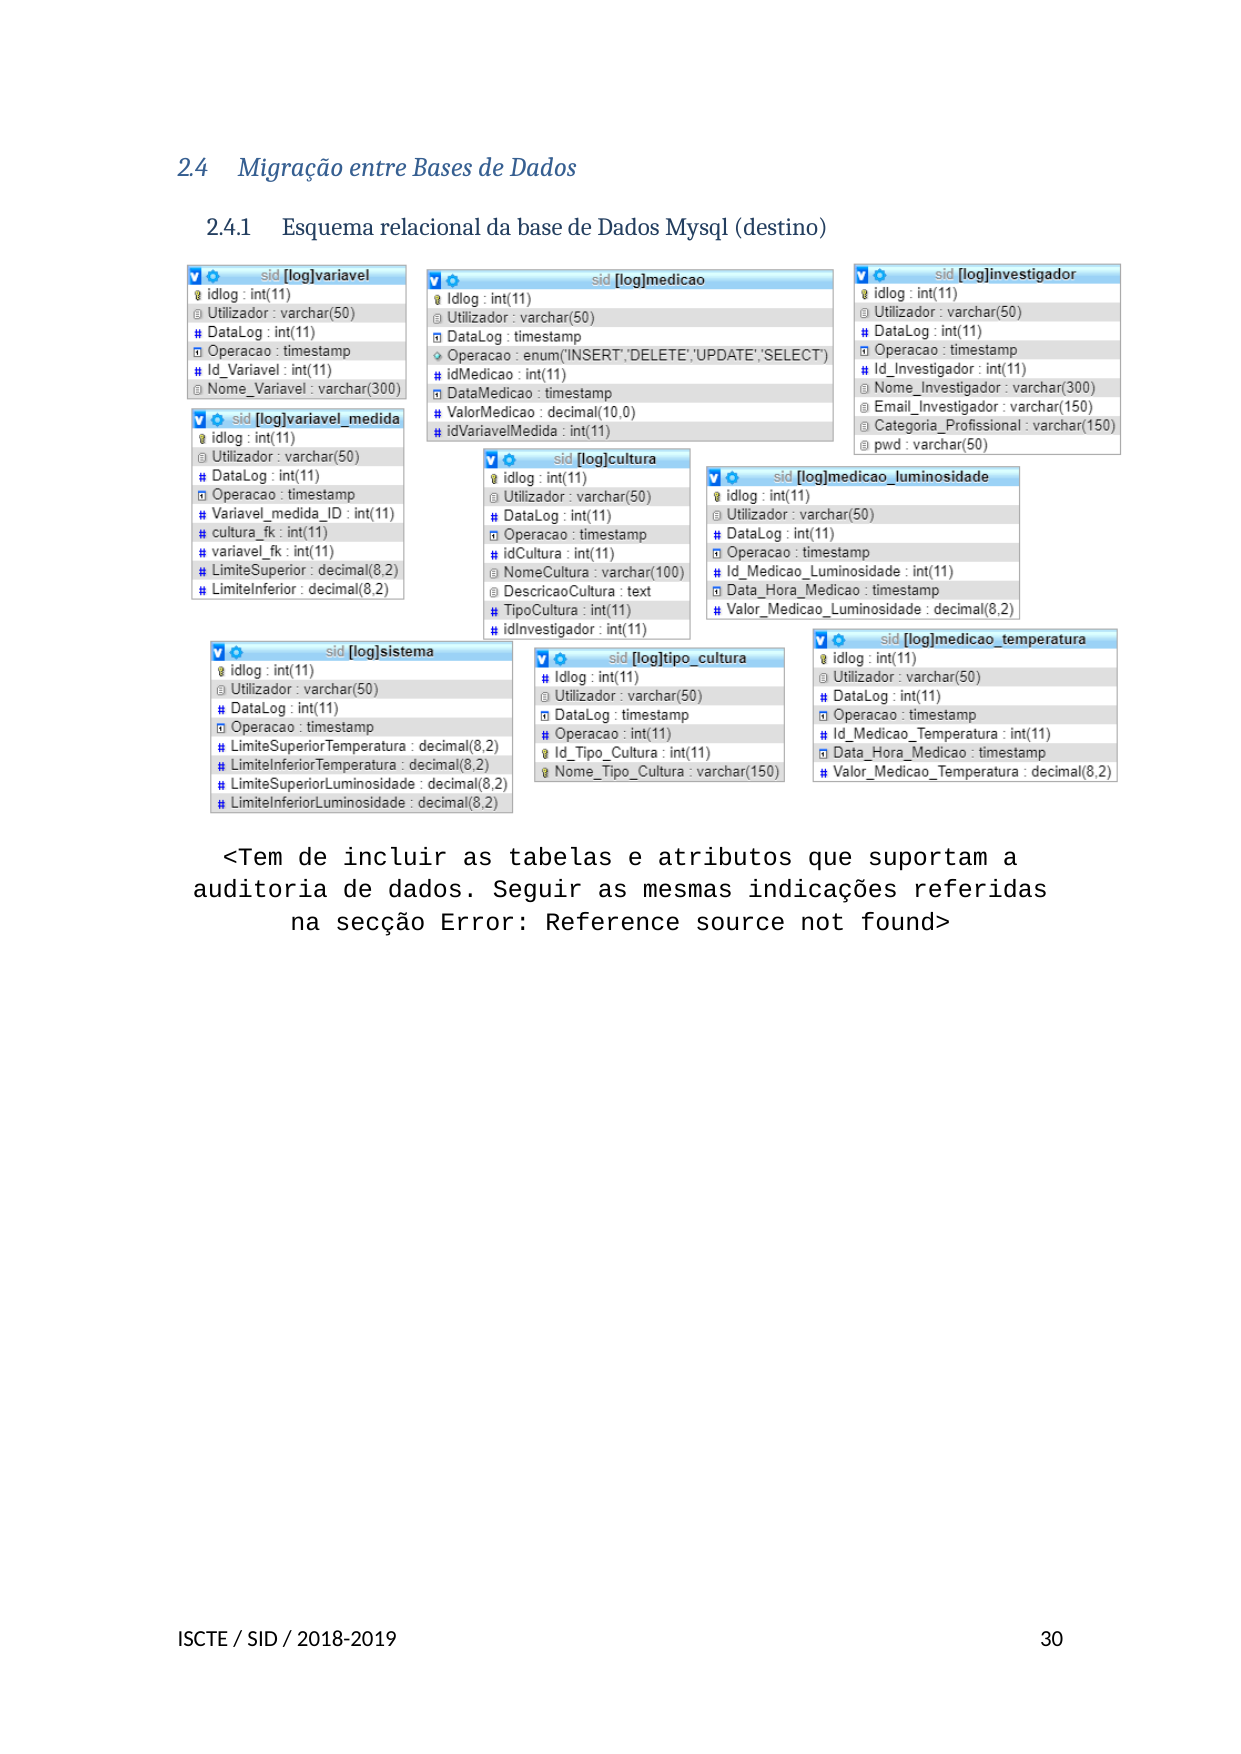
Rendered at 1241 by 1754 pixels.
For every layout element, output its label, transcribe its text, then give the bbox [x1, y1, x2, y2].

subtitle Migração entre Bases de Dados [177, 152, 1063, 183]
picture [177, 258, 1130, 820]
subtitle Esquema relacional da base de Dados Mysql (destino) [207, 212, 1063, 241]
